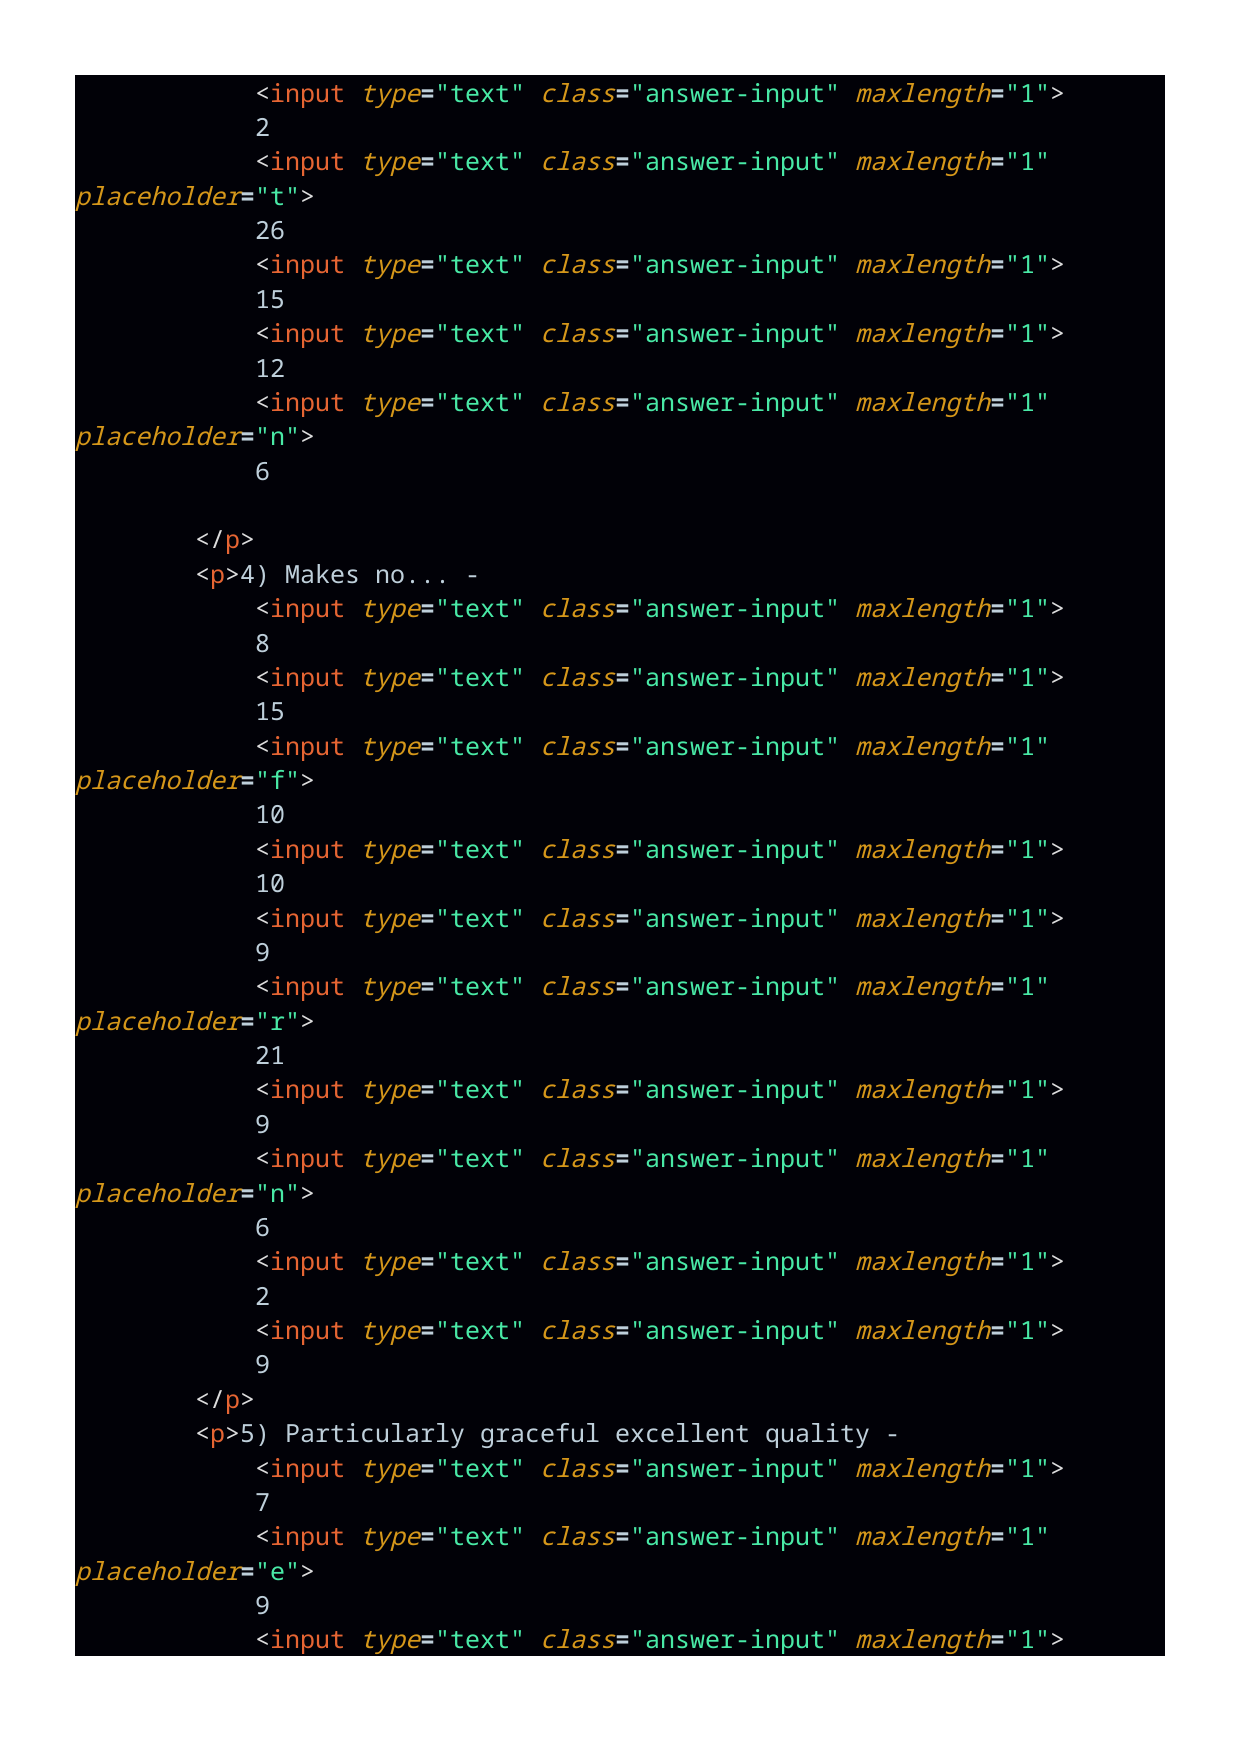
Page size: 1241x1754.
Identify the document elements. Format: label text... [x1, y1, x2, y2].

text 9 [75, 934, 1165, 969]
text <input type="text" class="answer-input" maxlength="1" placeholder="e"> [75, 1519, 1165, 1587]
text <input type="text" class="answer-input" maxlength="1"> [75, 1072, 1165, 1106]
text 12 [75, 350, 1165, 384]
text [75, 1450, 1165, 1484]
text <input type="text" class="answer-input" maxlength="1"> [75, 1312, 1165, 1347]
text <input type="text" class="answer-input" maxlength="1"> [75, 659, 1165, 694]
text 2 [75, 109, 1165, 144]
text <input type="text" class="answer-input" maxlength="1" placeholder="r"> [75, 969, 1165, 1037]
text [75, 316, 1165, 350]
text <input type="text" class="answer-input" maxlength="1" placeholder="n"> [75, 384, 1165, 453]
text <p>4) Makes no... - [75, 556, 1165, 591]
text 26 [75, 212, 1165, 247]
text 9 [75, 1106, 1165, 1141]
text <input type="text" class="answer-input" maxlength="1"> [75, 900, 1165, 934]
text 6 [75, 1209, 1165, 1244]
text <input type="text" class="answer-input" maxlength="1" placeholder="n"> [75, 1141, 1165, 1209]
text <p>5) Particularly graceful excellent quality - [75, 1416, 1165, 1450]
text 6 [75, 453, 1165, 487]
text 9 [75, 1347, 1165, 1381]
text 15 [75, 281, 1165, 316]
text 7 [75, 1484, 1165, 1519]
text </p> [75, 522, 1165, 556]
text <input type="text" class="answer-input" maxlength="1" placeholder="f"> [75, 728, 1165, 797]
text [75, 1622, 1165, 1656]
text 10 [75, 797, 1165, 831]
text <input type="text" class="answer-input" maxlength="1"> [75, 1244, 1165, 1278]
text 9 [75, 1587, 1165, 1622]
text </p> [75, 1381, 1165, 1416]
text 10 [75, 866, 1165, 900]
text 8 [75, 625, 1165, 659]
text 15 [75, 694, 1165, 728]
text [75, 247, 1165, 281]
text <input type="text" class="answer-input" maxlength="1"> [75, 831, 1165, 866]
text 21 [75, 1037, 1165, 1072]
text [75, 75, 1165, 109]
text <input type="text" class="answer-input" maxlength="1"> [75, 591, 1165, 625]
text 2 [75, 1278, 1165, 1312]
text <input type="text" class="answer-input" maxlength="1" placeholder="t"> [75, 144, 1165, 212]
